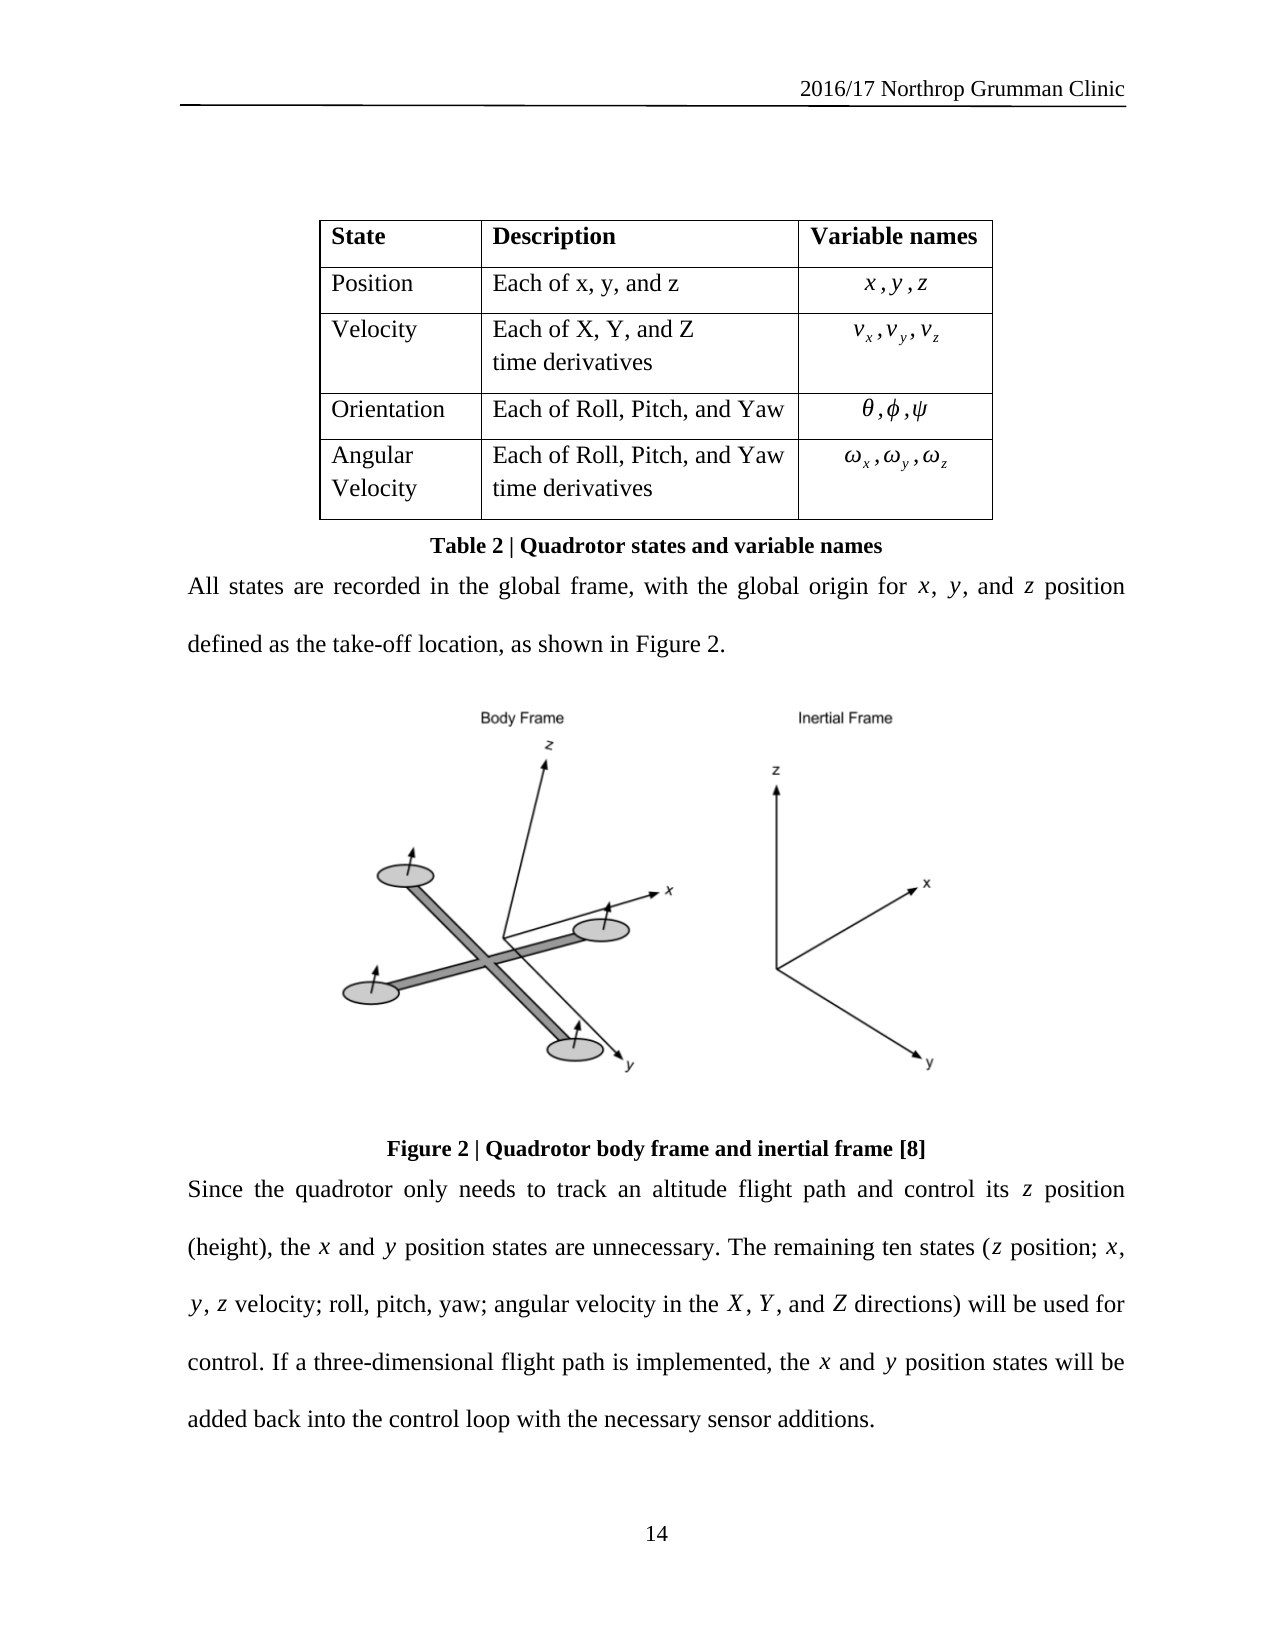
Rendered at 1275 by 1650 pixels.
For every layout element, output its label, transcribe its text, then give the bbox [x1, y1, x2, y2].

table_cell Each of Roll, Pitch, and Yaw [482, 394, 798, 439]
table_cell Orientation [321, 394, 481, 439]
table_cell Angular Velocity [321, 440, 481, 519]
table_cell [799, 314, 992, 393]
table_cell Each of X, Y, and Z time derivatives [482, 314, 798, 393]
table_header Description [482, 221, 798, 267]
table_cell Velocity [321, 314, 481, 393]
table_cell [799, 440, 992, 519]
text Since the quadrotor only needs to track an altitude flight path and control its position (height), the and position states are unnecessary. The remaining ten states ( position; , , velocity; roll, pitch, yaw; angular velocity in the , , and directions) will be used for control. If a three-dimensional flight path is implemented, the and position states will be added back into the control loop with the necessary sensor additions. [187, 1174, 1125, 1433]
table_cell Each of x, y, and z [482, 268, 798, 313]
table_cell [799, 394, 992, 439]
table_header State [321, 221, 481, 267]
table_header Variable names [799, 221, 992, 267]
table_cell Position [321, 268, 481, 313]
text All states are recorded in the global frame, with the global origin for , , and position defined as the take-off location, as shown in Figure 2. [187, 571, 1125, 657]
table_cell [799, 268, 992, 313]
table_cell Each of Roll, Pitch, and Yaw time derivatives [482, 440, 798, 519]
picture [318, 698, 995, 1094]
